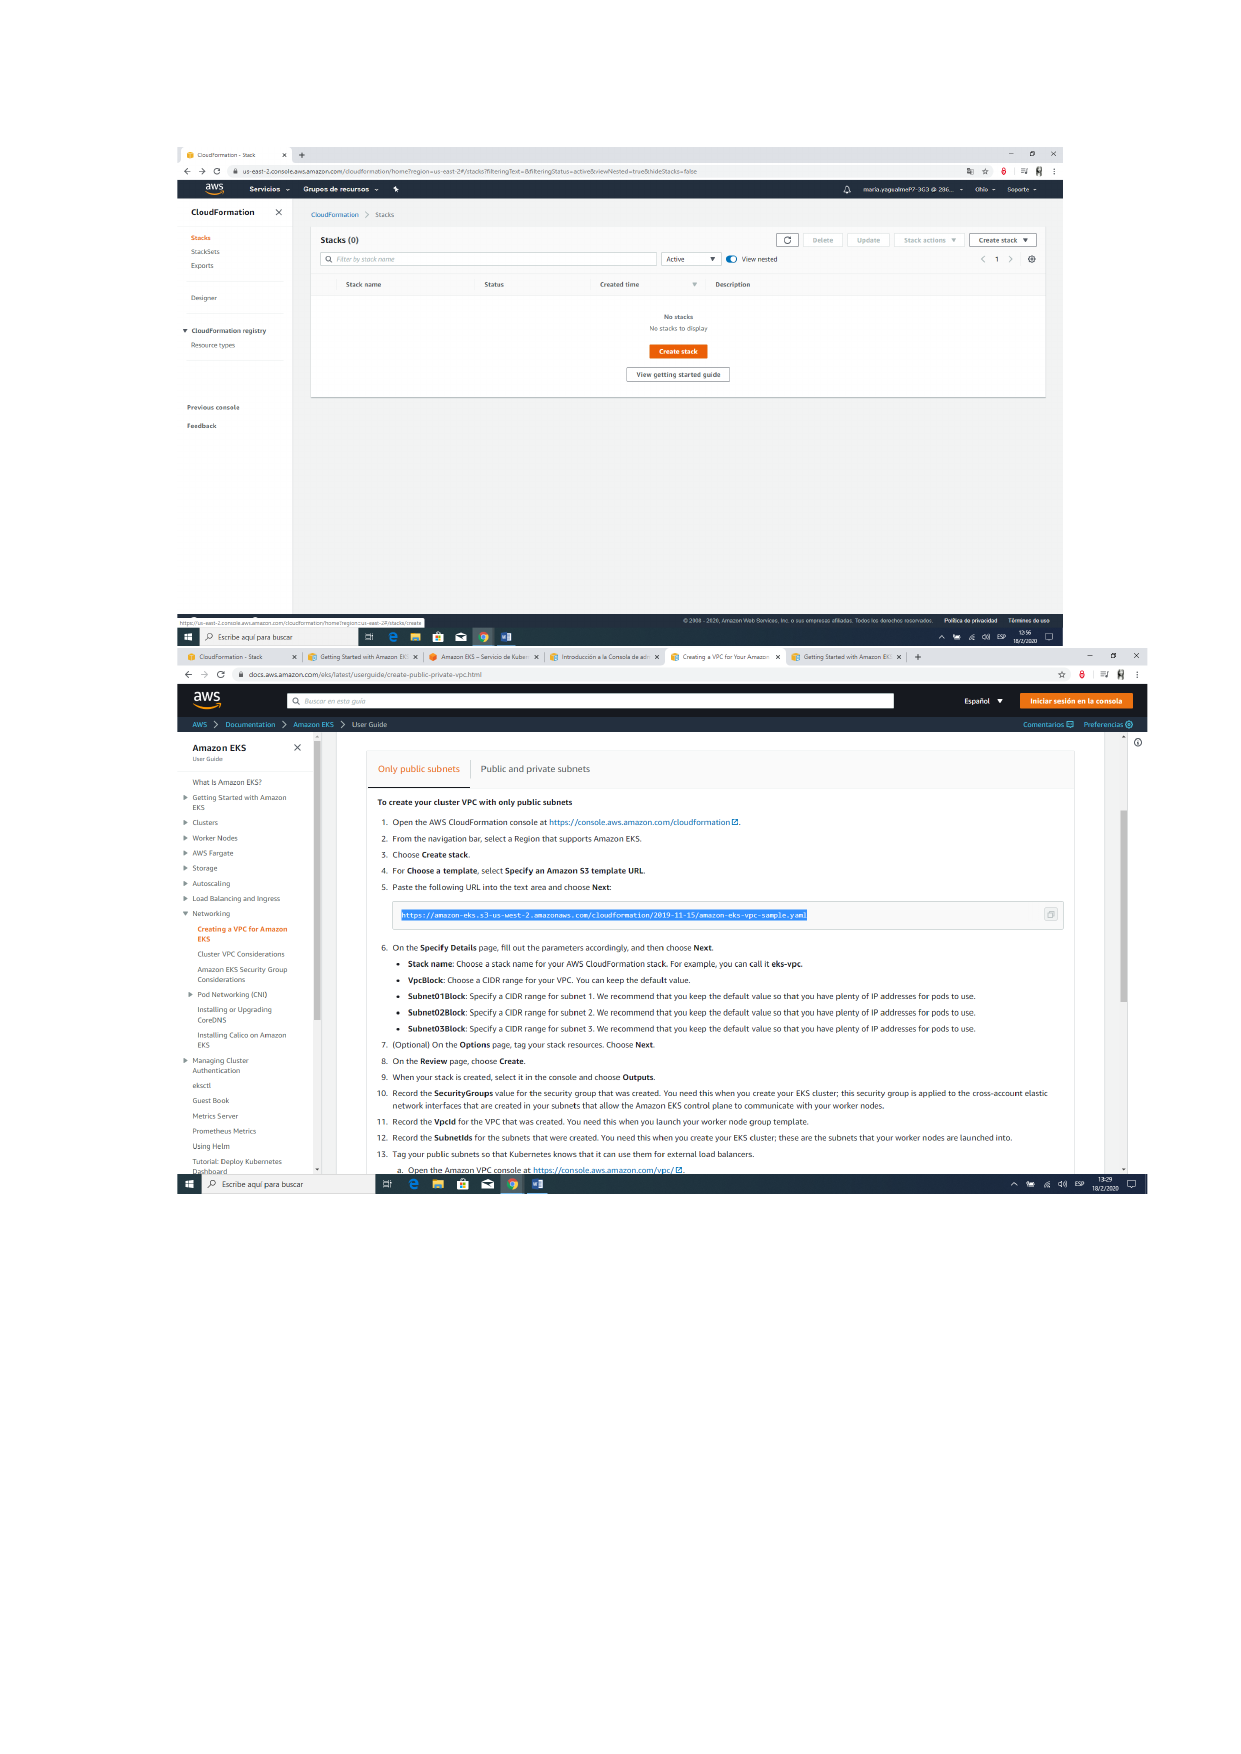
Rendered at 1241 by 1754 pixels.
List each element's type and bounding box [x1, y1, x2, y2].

picture [177, 648, 1148, 1194]
picture [177, 147, 1063, 646]
